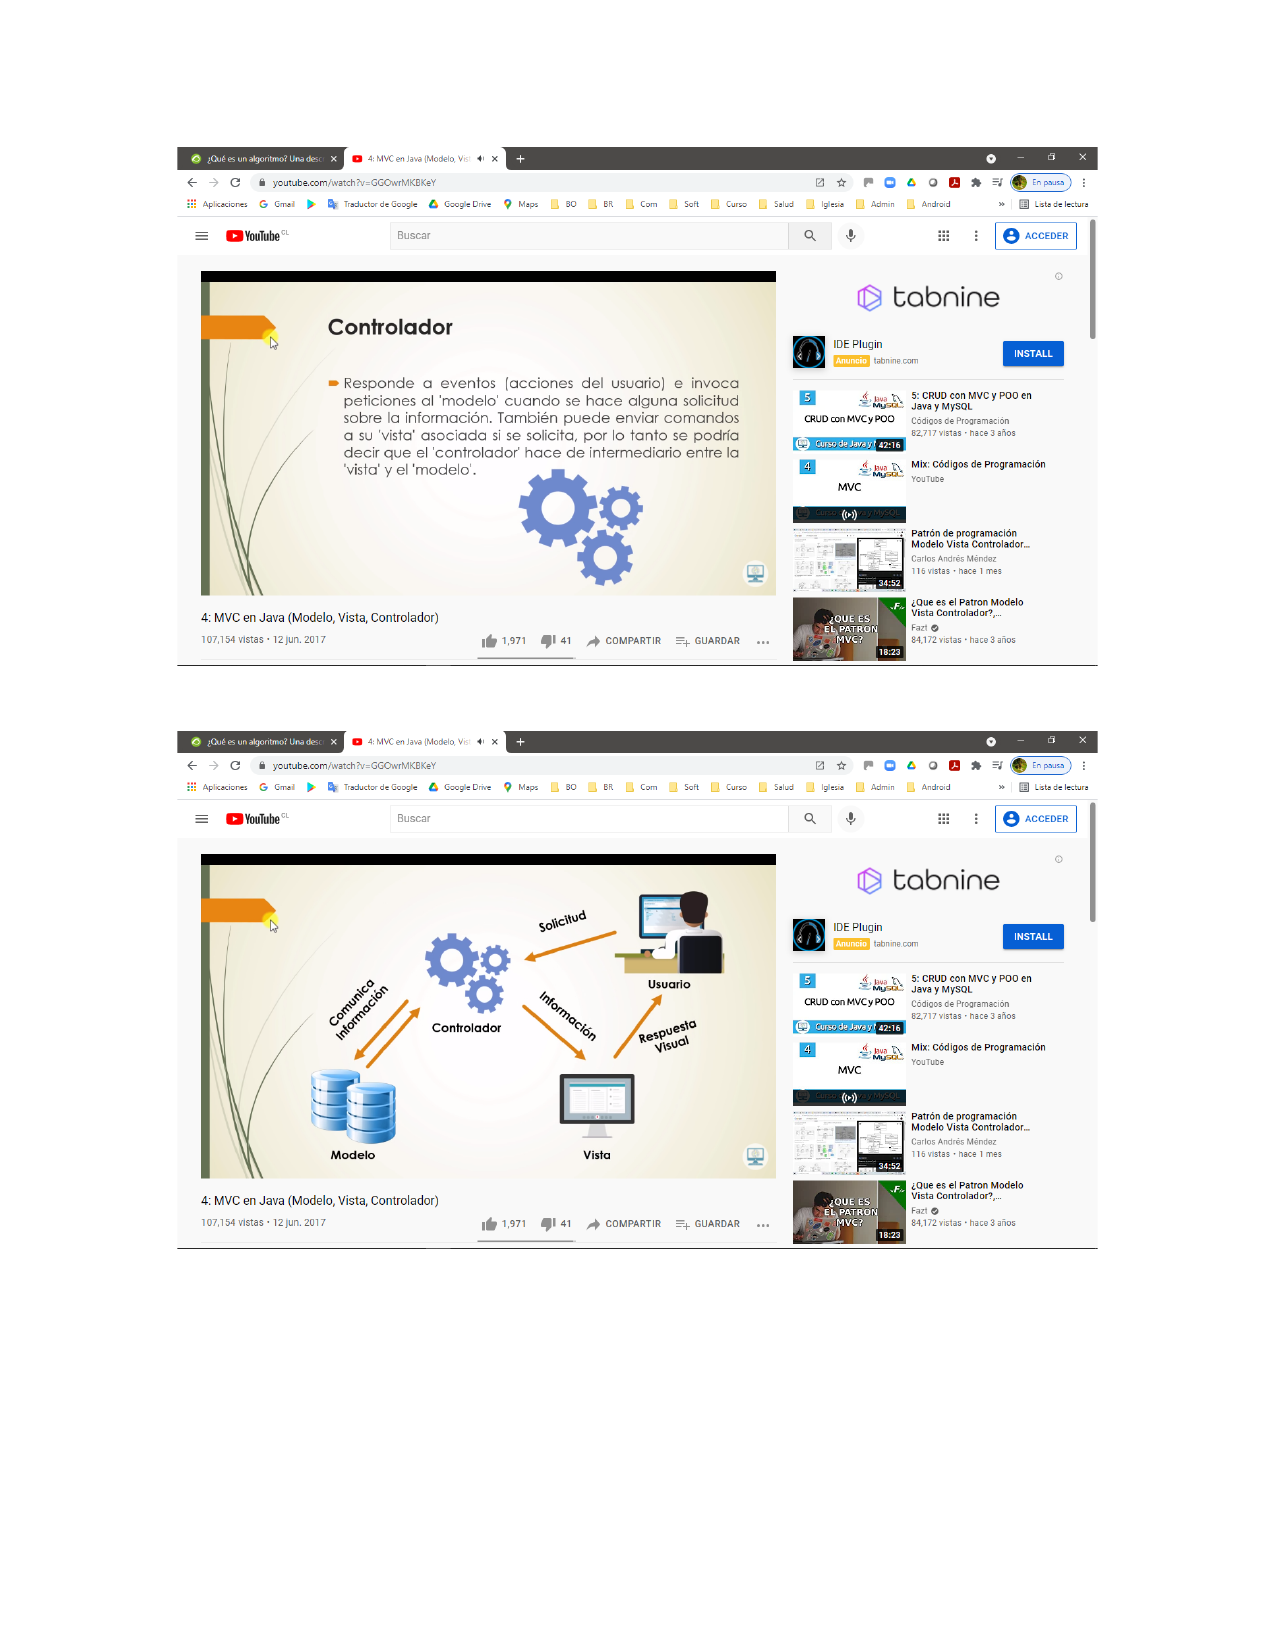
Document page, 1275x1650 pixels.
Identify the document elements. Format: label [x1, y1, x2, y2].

picture [177, 731, 1098, 1249]
picture [177, 147, 1098, 666]
